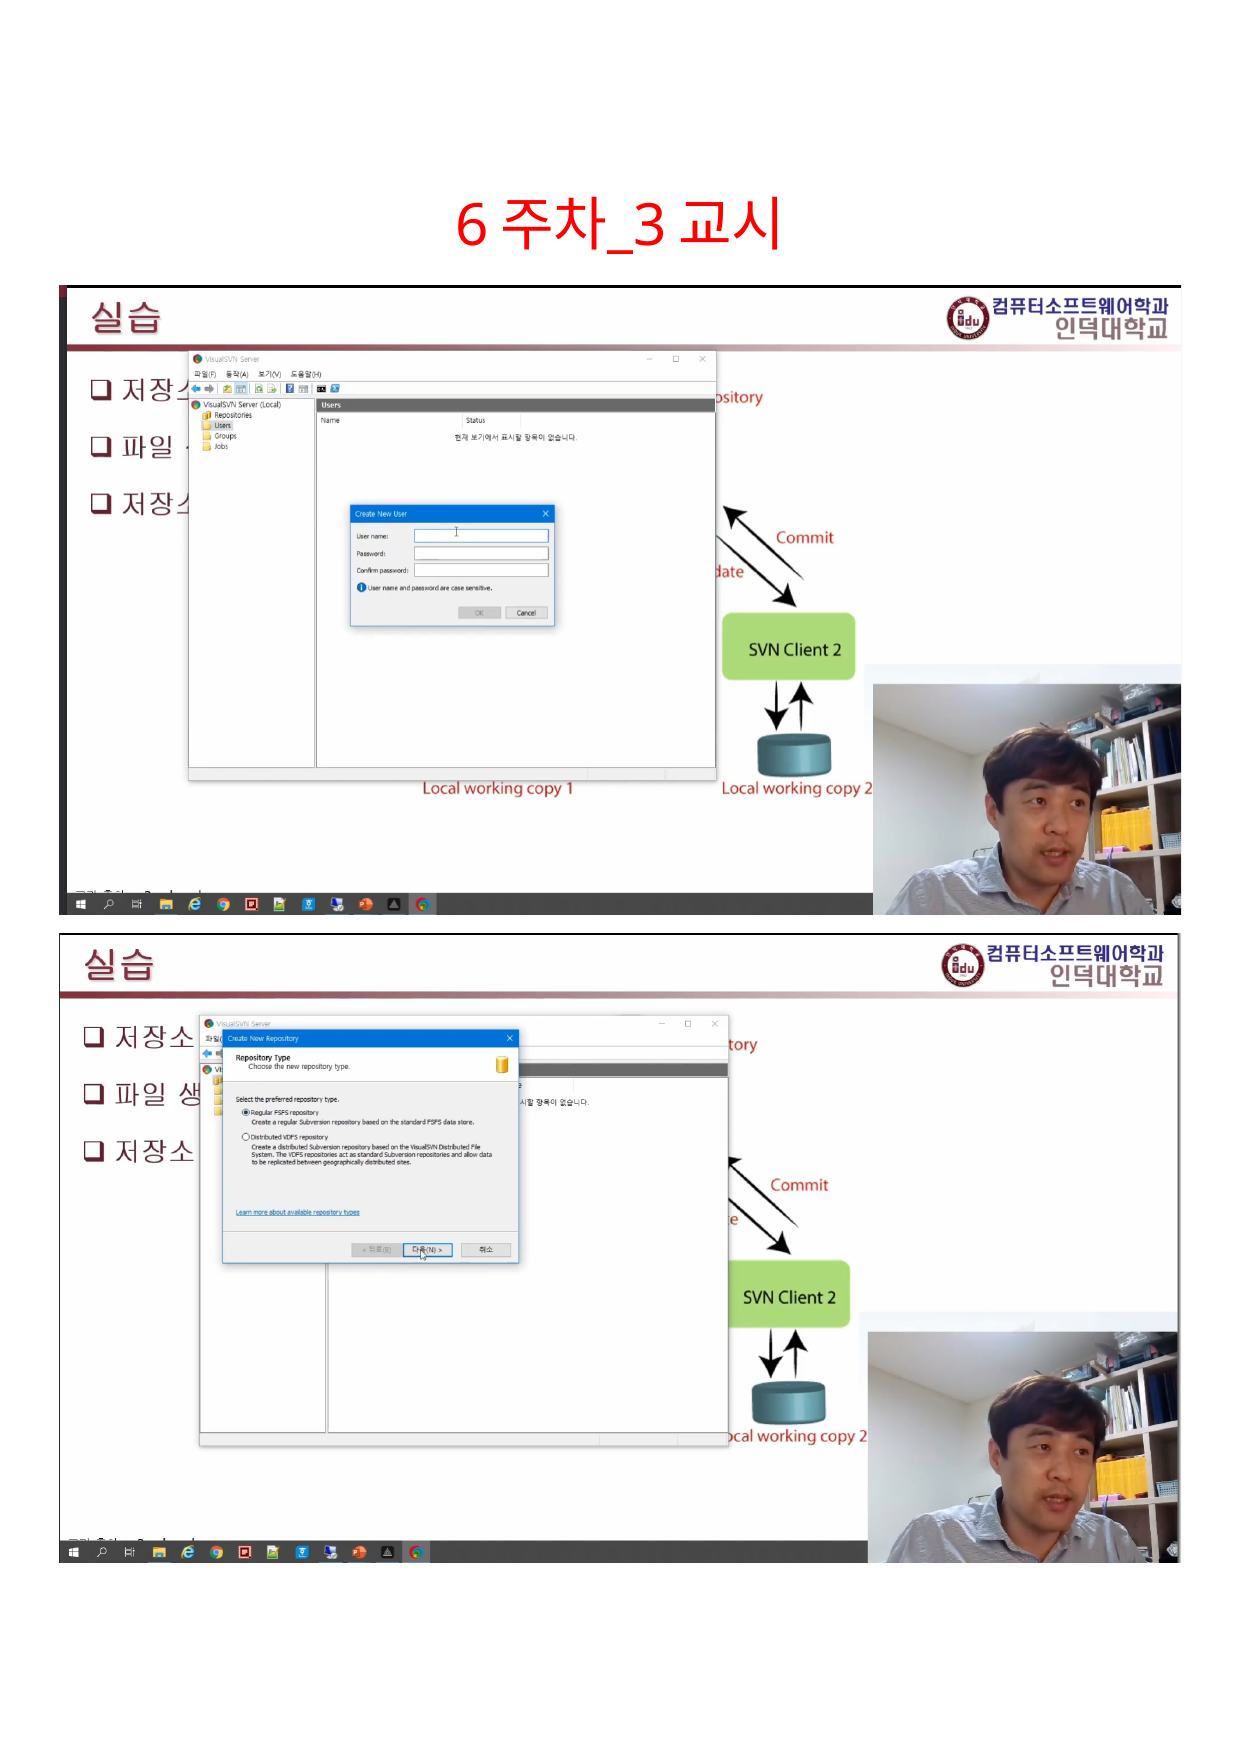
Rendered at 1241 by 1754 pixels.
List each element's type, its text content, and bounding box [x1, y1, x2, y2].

picture [59, 285, 1182, 915]
picture [59, 933, 1182, 1563]
text 6주차_3교시 [59, 177, 1181, 262]
